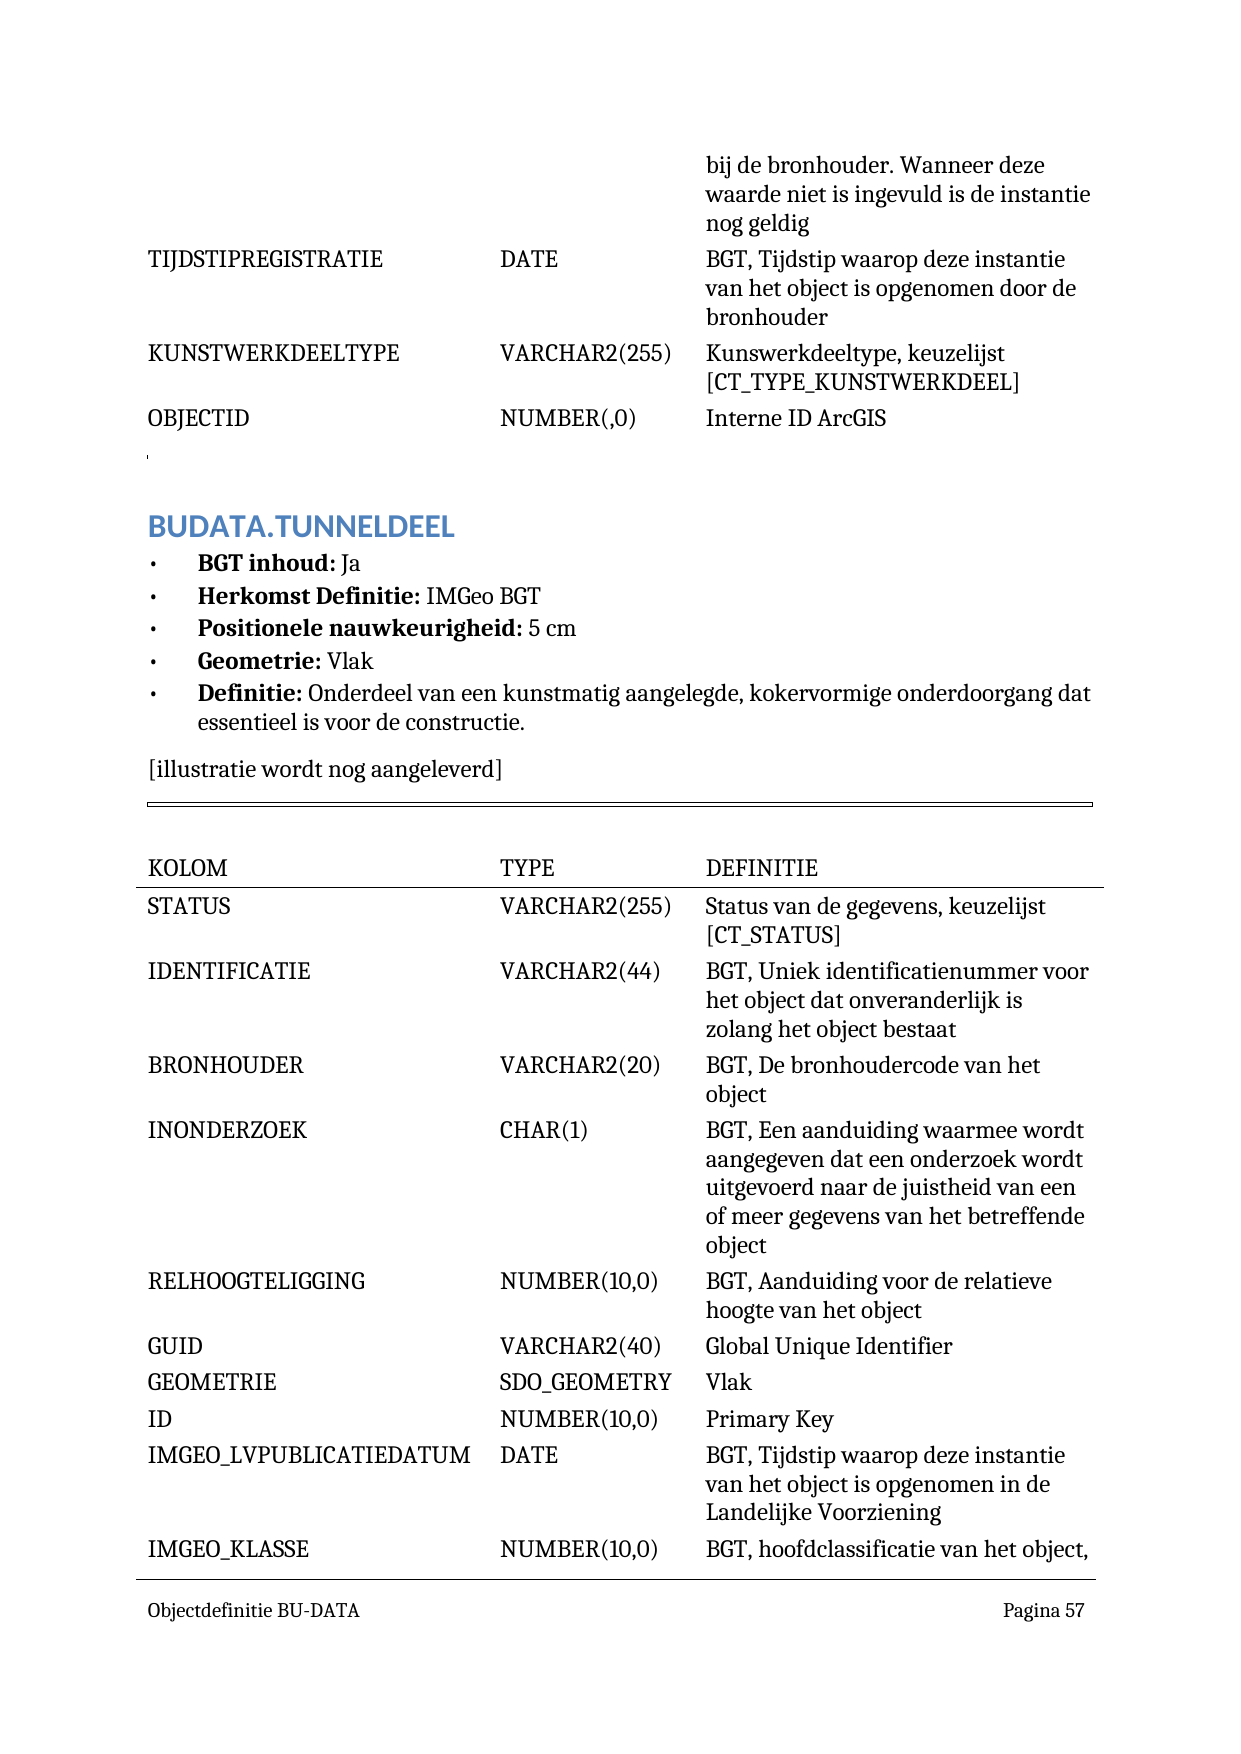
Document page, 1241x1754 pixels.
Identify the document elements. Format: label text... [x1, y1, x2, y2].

list Positionele nauwkeurigheid: 5 cm [148, 614, 1093, 643]
subtitle BUDATA.TUNNELDEEL [148, 505, 1093, 545]
list Geometrie: Vlak [148, 647, 1093, 675]
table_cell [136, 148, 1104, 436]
list Definitie: Onderdeel van een kunstmatig aangelegde, kokervormige onderdoorgang dat essentieel is voor de constructie. [148, 679, 1093, 737]
list BGT inhoud: Ja [148, 549, 1093, 578]
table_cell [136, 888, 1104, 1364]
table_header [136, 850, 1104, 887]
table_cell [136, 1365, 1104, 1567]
text [illustratie wordt nog aangeleverd] [148, 755, 1093, 784]
list Herkomst Definitie: IMGeo BGT [148, 582, 1093, 610]
